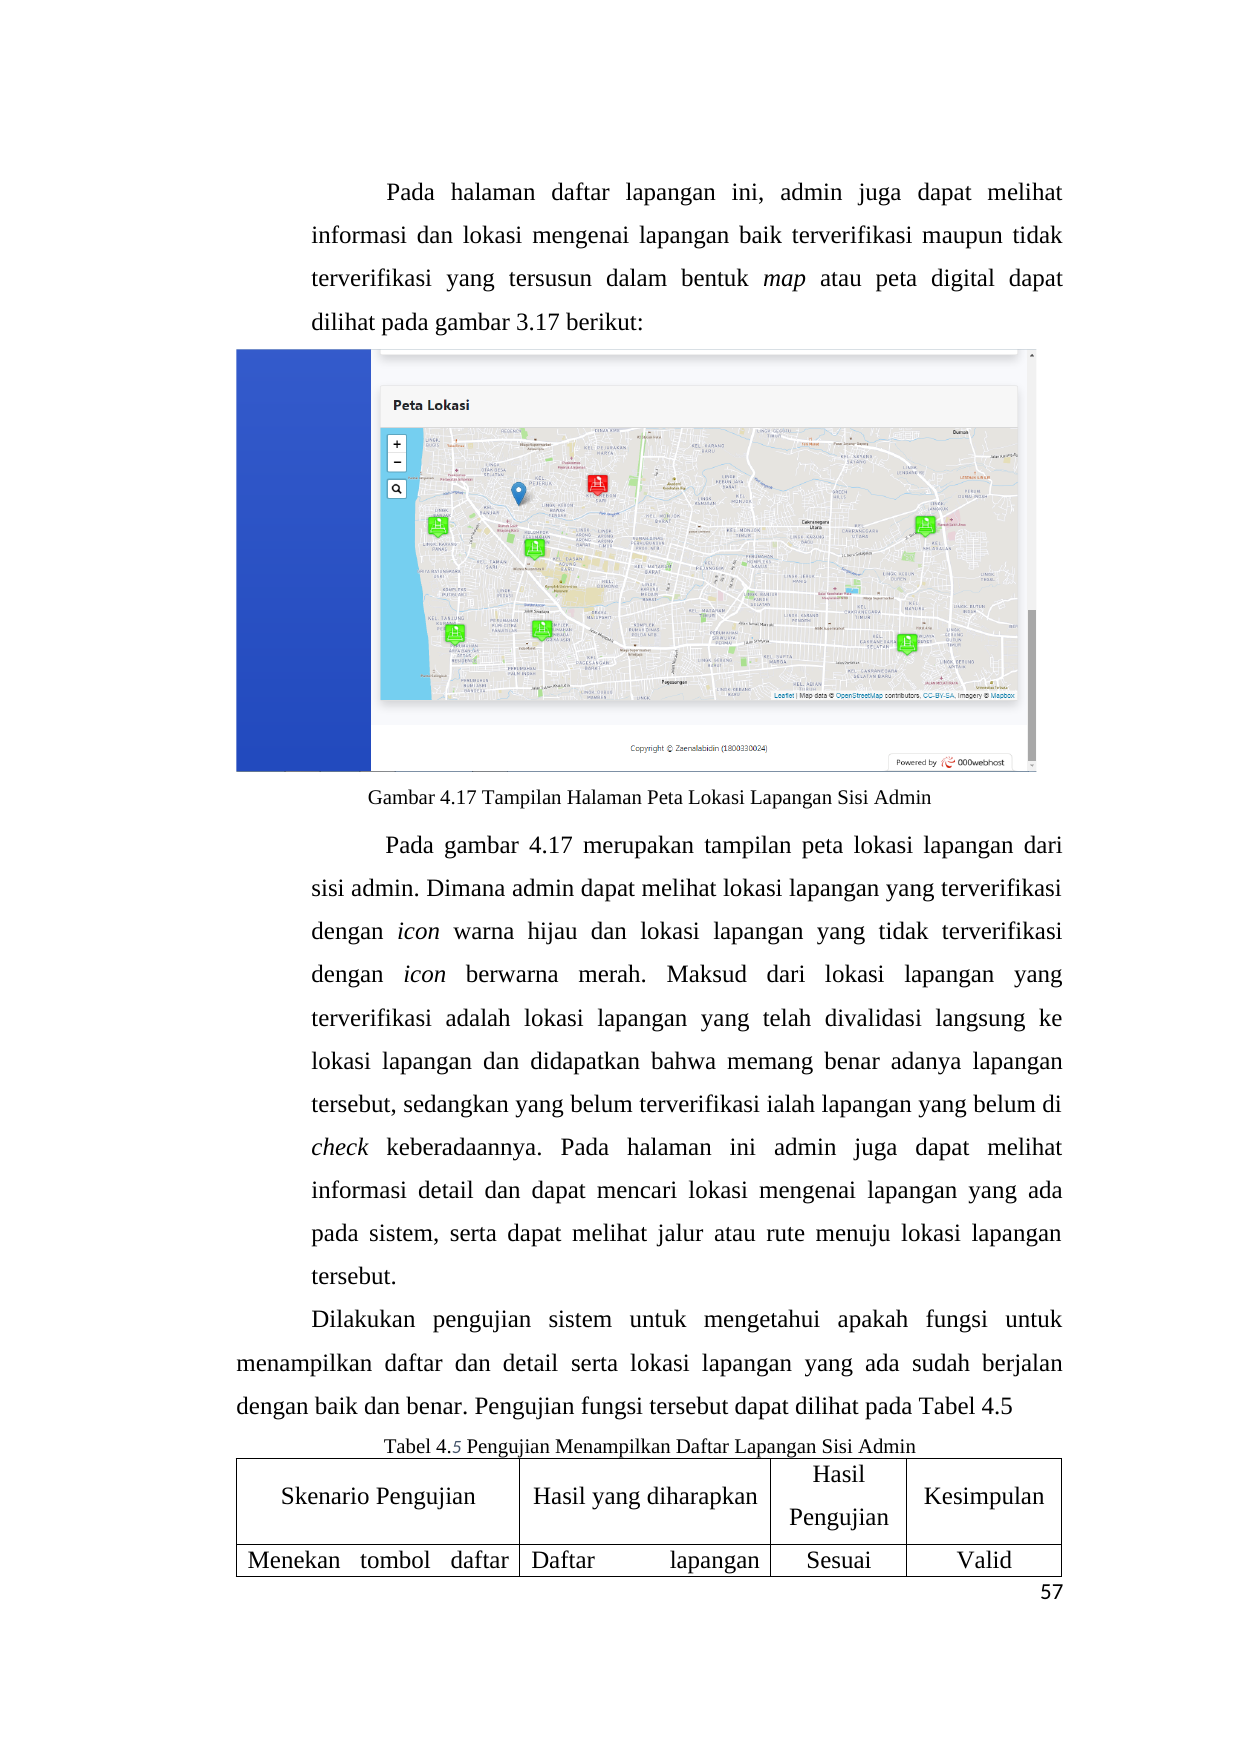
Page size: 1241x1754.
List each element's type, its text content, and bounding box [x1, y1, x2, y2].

text Pada halaman daftar lapangan ini, admin juga dapat melihat informasi dan lokasi mengenai lapangan baik terverifikasi maupun tidak terverifikasi yang tersusun dalam bentuk map atau peta digital dapat dilihat pada gambar 3.17 berikut: [311, 177, 1063, 335]
table_cell Sesuai [771, 1545, 906, 1576]
picture [236, 349, 1037, 772]
text Tabel 4.5 Pengujian Menampilkan Daftar Lapangan Sisi Admin [236, 1434, 1063, 1458]
table_header Hasil yang diharapkan [520, 1459, 770, 1544]
text Pada gambar 4.17 merupakan tampilan peta lokasi lapangan dari sisi admin. Dimana admin dapat melihat lokasi lapangan yang terverifikasi dengan icon warna hijau dan lokasi lapangan yang tidak terverifikasi dengan icon berwarna merah. Maksud dari lokasi lapangan yang terverifikasi adalah lokasi lapangan yang telah divalidasi langsung ke lokasi lapangan dan didapatkan bahwa memang benar adanya lapangan tersebut, sedangkan yang belum terverifikasi ialah lapangan yang belum di check keberadaannya. Pada halaman ini admin juga dapat melihat informasi detail dan dapat mencari lokasi mengenai lapangan yang ada pada sistem, serta dapat melihat jalur atau rute menuju lokasi lapangan tersebut. [311, 830, 1063, 1290]
table_header Skenario Pengujian [237, 1459, 519, 1544]
table_header Hasil Pengujian [771, 1459, 906, 1544]
list Dilakukan pengujian sistem untuk mengetahui apakah fungsi untuk menampilkan daftar dan detail serta lokasi lapangan yang ada sudah berjalan dengan baik dan benar. Pengujian fungsi tersebut dapat dilihat pada Tabel 4.5 [236, 1304, 1063, 1419]
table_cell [520, 1545, 770, 1576]
table_cell Valid [907, 1545, 1061, 1576]
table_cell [237, 1545, 519, 1576]
table_header Kesimpulan [907, 1459, 1061, 1544]
text Gambar 4.17 Tampilan Halaman Peta Lokasi Lapangan Sisi Admin [236, 785, 1063, 809]
